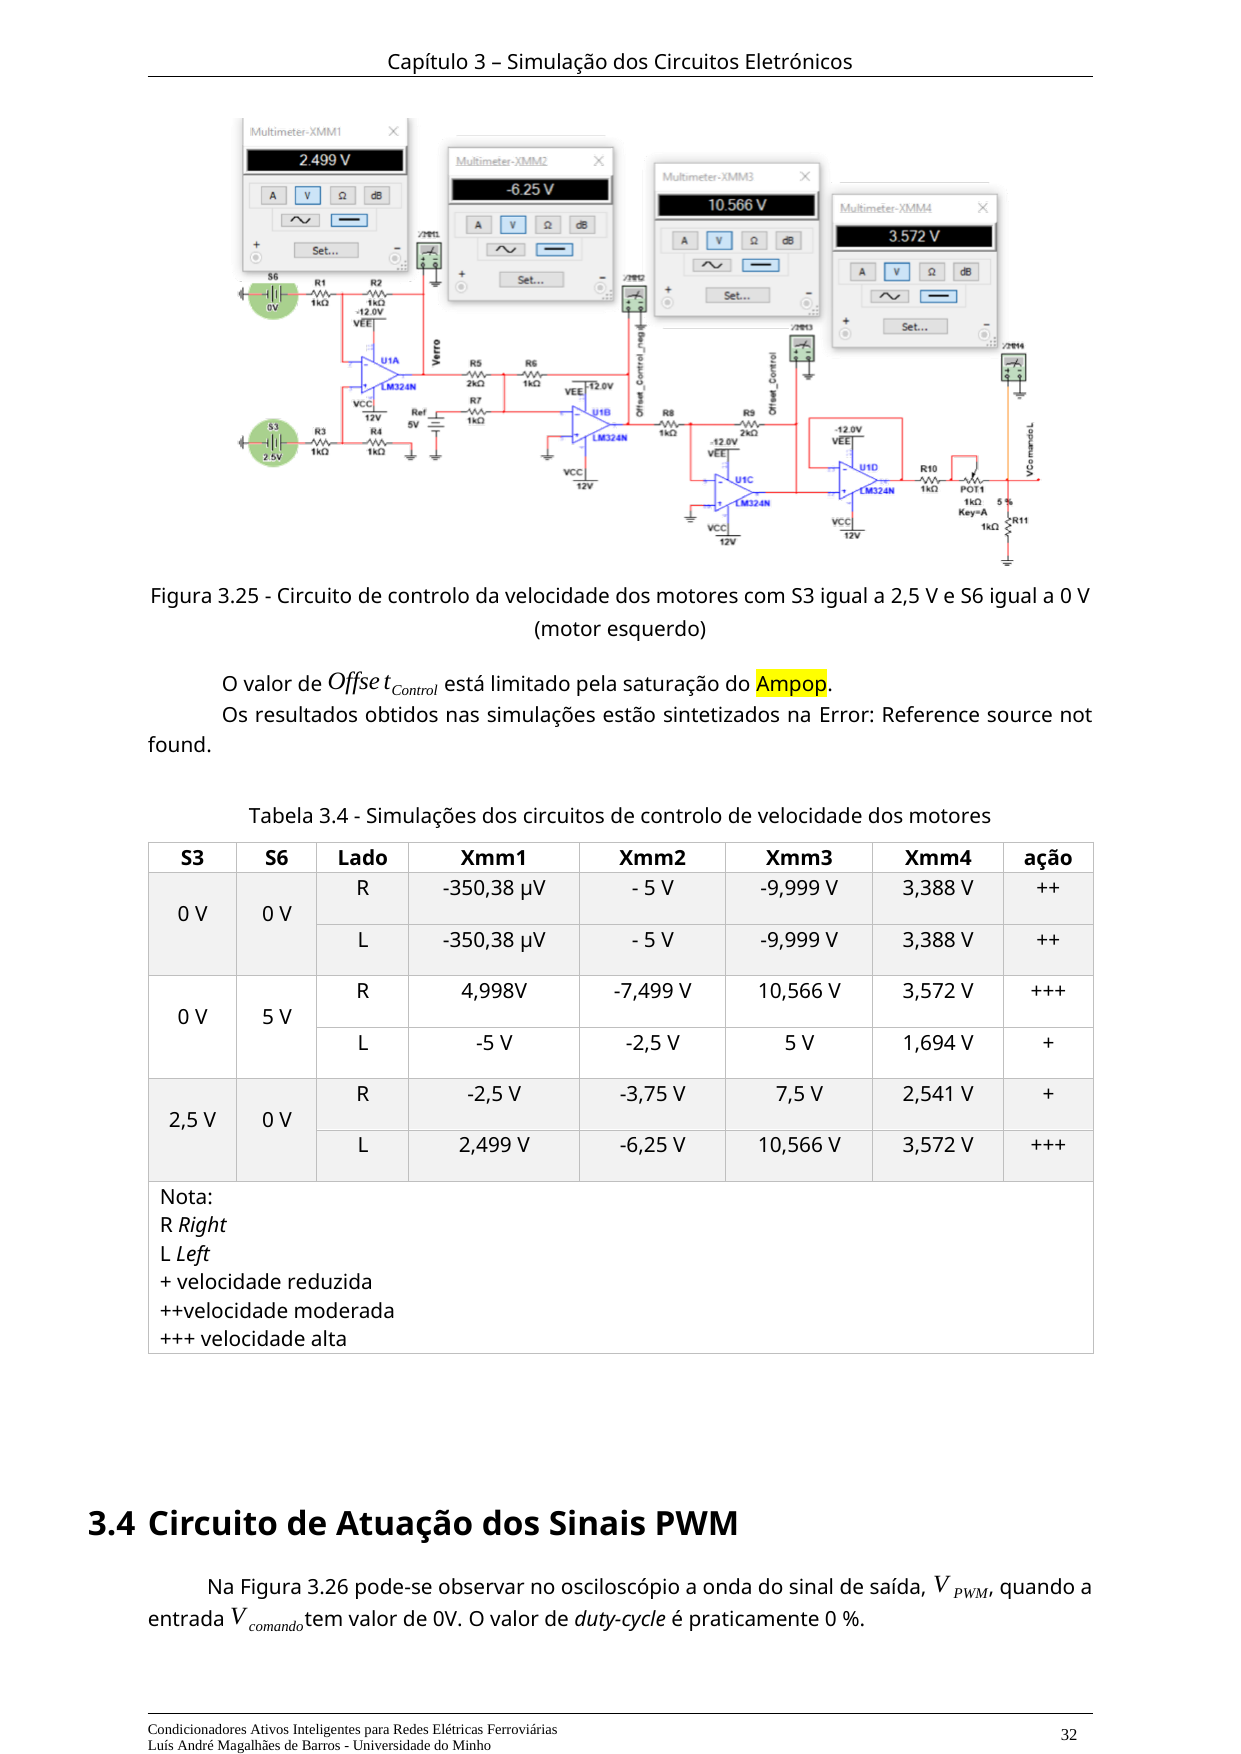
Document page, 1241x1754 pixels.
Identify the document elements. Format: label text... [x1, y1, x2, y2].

table_cell +++ [1004, 976, 1093, 1027]
table_cell Nota: R Right L Left + velocidade reduzida ++velocidade moderada +++ velocidade alta [149, 1182, 1093, 1353]
table_cell -9,999 V [726, 925, 872, 975]
table_cell - 5 V [580, 873, 725, 924]
table_cell 4,998V [409, 976, 579, 1027]
table_cell L [317, 925, 408, 975]
table_cell -2,5 V [580, 1028, 725, 1078]
table_cell - 5 V [580, 925, 725, 975]
picture [147, 118, 1093, 569]
table_header Xmm3 [726, 843, 872, 872]
table_cell 2,541 V [873, 1079, 1003, 1129]
table_cell R [317, 873, 408, 924]
table_cell 5 V [237, 976, 316, 1078]
table_cell -350,38 µV [409, 873, 579, 924]
table_cell 0 V [149, 976, 236, 1078]
table_cell ++ [1004, 873, 1093, 924]
table_cell ++ [1004, 925, 1093, 975]
table_header S3 [149, 843, 236, 872]
table_cell 0 V [237, 1079, 316, 1181]
table_cell L [317, 1028, 408, 1078]
table_cell R [317, 1079, 408, 1129]
table_cell 3,388 V [873, 925, 1003, 975]
table_cell -7,499 V [580, 976, 725, 1027]
table_header S6 [237, 843, 316, 872]
table_cell + [1004, 1028, 1093, 1078]
text O valor de está limitado pela saturação do Ampop. [148, 667, 1092, 699]
table_header Xmm4 [873, 843, 1003, 872]
table_cell 10,566 V [726, 1131, 872, 1181]
table_cell L [317, 1131, 408, 1181]
table_cell 5 V [726, 1028, 872, 1078]
table_cell + [1004, 1079, 1093, 1129]
table_header Xmm1 [409, 843, 579, 872]
table_cell -2,5 V [409, 1079, 579, 1129]
table_header Xmm2 [580, 843, 725, 872]
table_cell 2,5 V [149, 1079, 236, 1181]
table_cell +++ [1004, 1131, 1093, 1181]
table_cell -350,38 µV [409, 925, 579, 975]
table_cell 1,694 V [873, 1028, 1003, 1078]
table_cell 3,388 V [873, 873, 1003, 924]
table_cell -3,75 V [580, 1079, 725, 1129]
table_header Lado [317, 843, 408, 872]
table_cell 2,499 V [409, 1131, 579, 1181]
table_cell R [317, 976, 408, 1027]
table_cell 7,5 V [726, 1079, 872, 1129]
table_header ação [1004, 843, 1093, 872]
subtitle Circuito de Atuação dos Sinais PWM [88, 1500, 1092, 1545]
table_cell 10,566 V [726, 976, 872, 1027]
table_cell -9,999 V [726, 873, 872, 924]
table_cell -6,25 V [580, 1131, 725, 1181]
table_cell 3,572 V [873, 976, 1003, 1027]
table_cell 0 V [149, 873, 236, 975]
table_cell -5 V [409, 1028, 579, 1078]
table_cell 0 V [237, 873, 316, 975]
table_cell 3,572 V [873, 1131, 1003, 1181]
